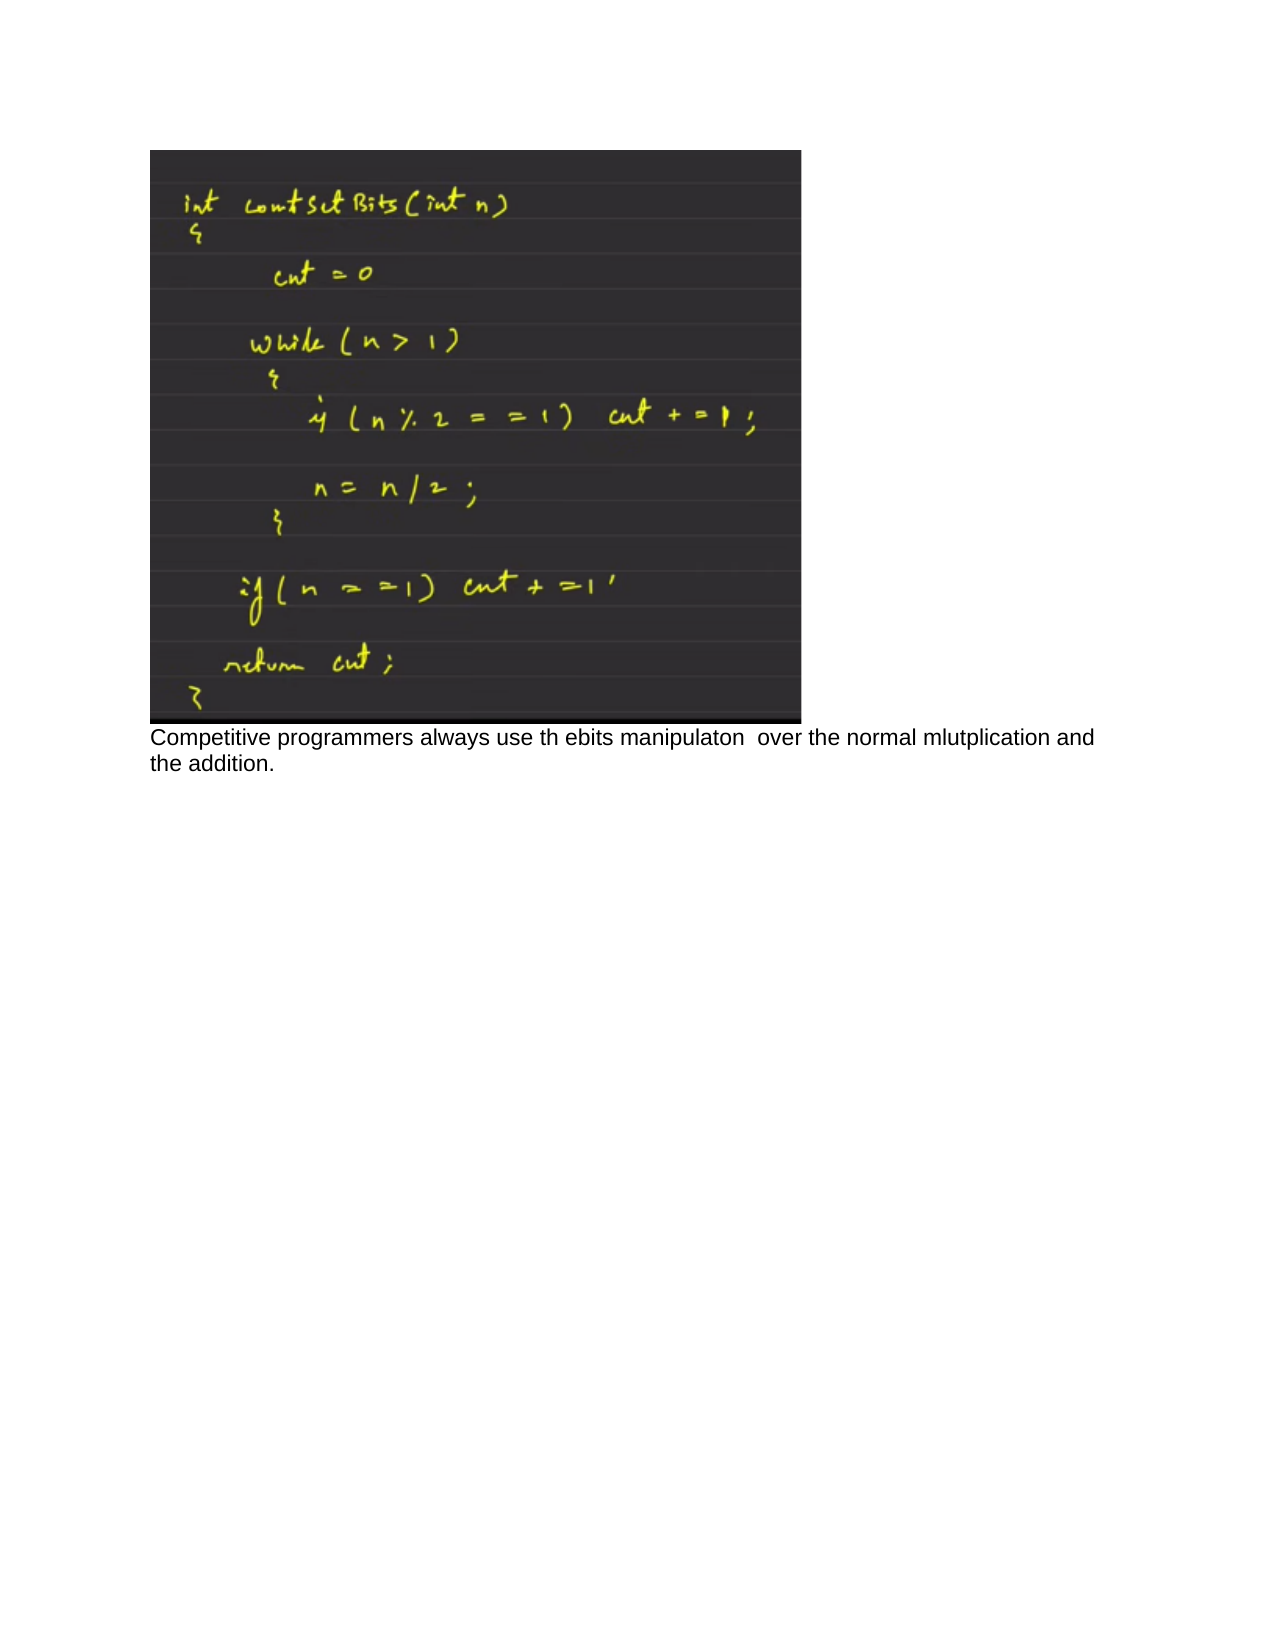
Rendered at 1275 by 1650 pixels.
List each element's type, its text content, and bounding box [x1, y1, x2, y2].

picture [150, 150, 802, 724]
text Competitive programmers always use th ebits manipulaton over the normal mlutplication and the addition. [150, 723, 1125, 776]
